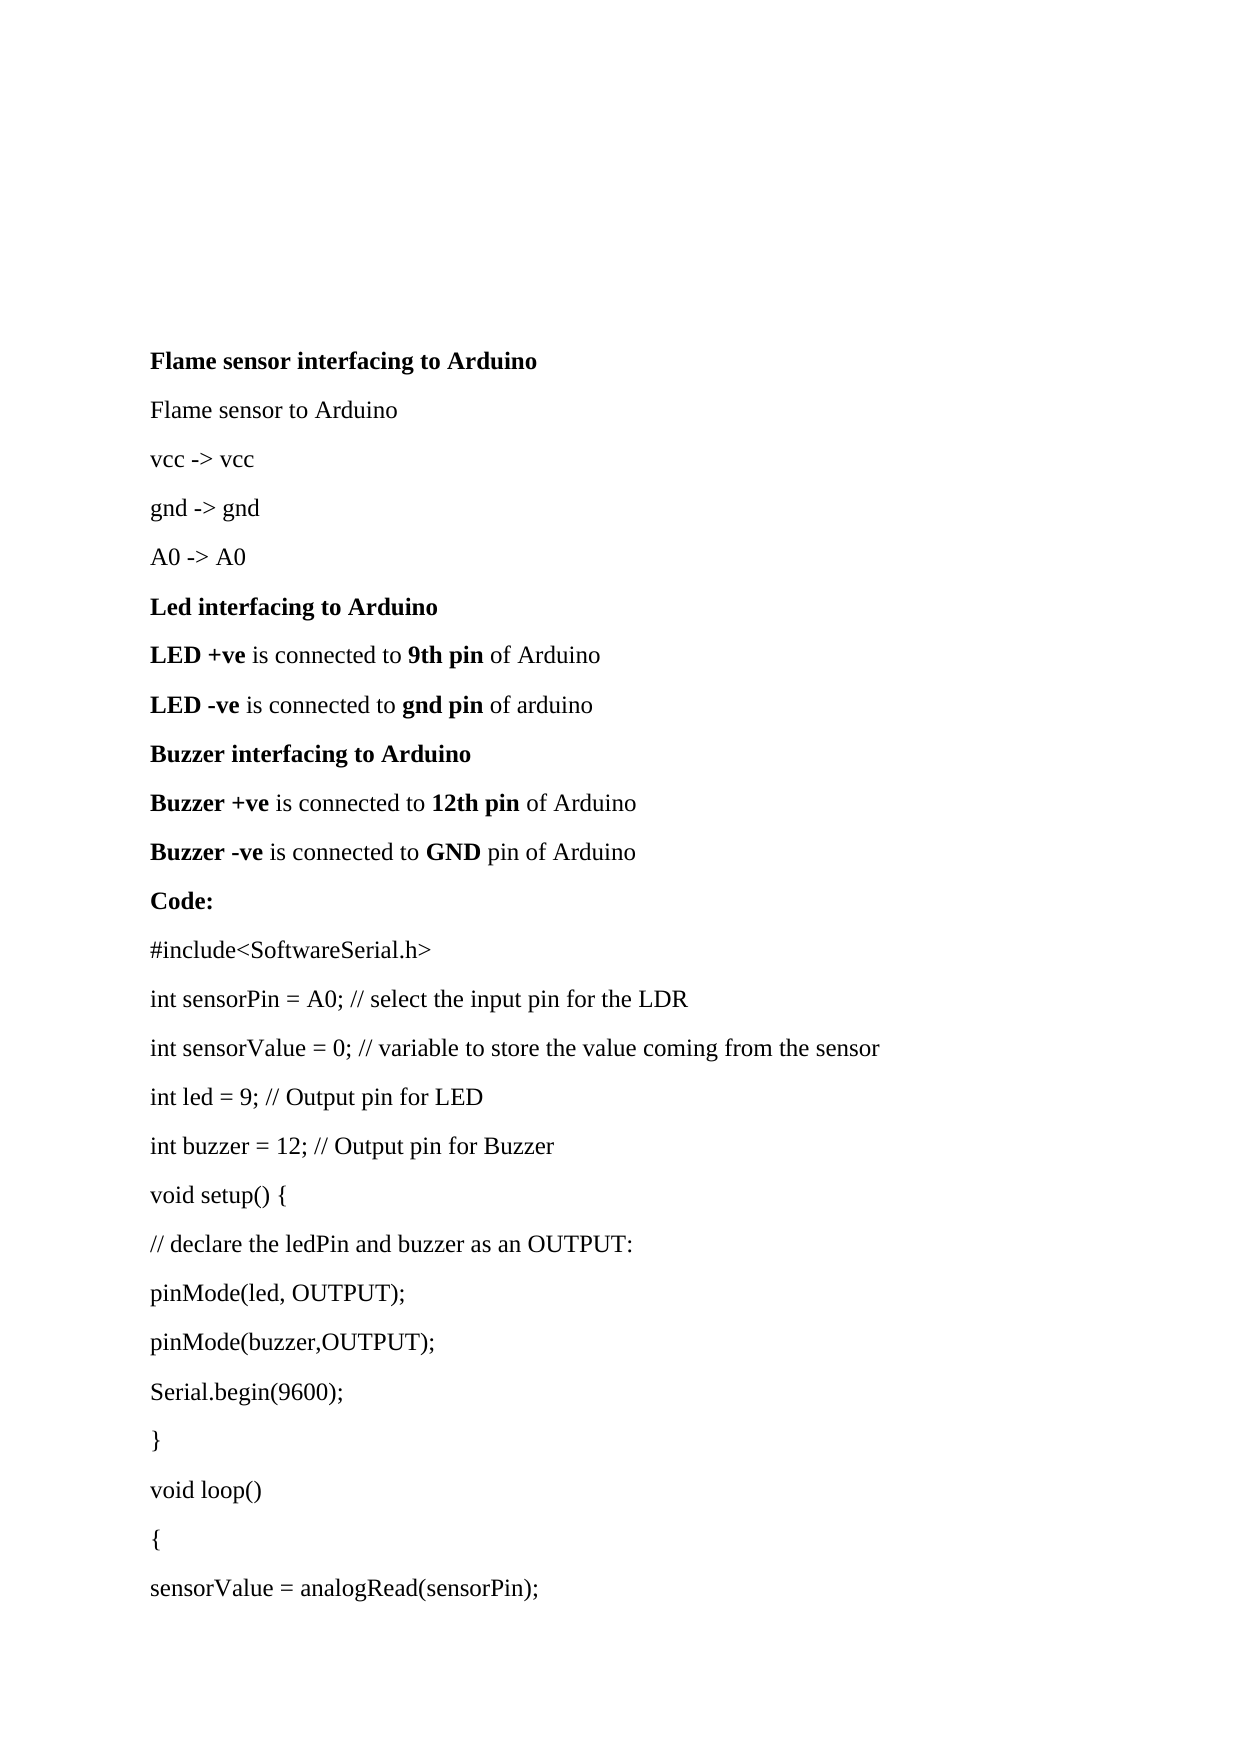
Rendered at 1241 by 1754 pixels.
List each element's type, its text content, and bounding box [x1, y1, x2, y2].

text } [150, 1426, 1090, 1454]
text Code: [150, 886, 1090, 915]
text pinMode(led, OUTPUT); [150, 1278, 1090, 1307]
text gnd -> gnd [150, 493, 1090, 522]
text #include<SoftwareSerial.h> [150, 935, 1090, 964]
text LED +ve is connected to 9th pin of Arduino [150, 641, 1090, 669]
text int sensorValue = 0; // variable to store the value coming from the sensor [150, 1033, 1090, 1062]
text int led = 9; // Output pin for LED [150, 1082, 1090, 1111]
text void loop() [150, 1475, 1090, 1503]
text void setup() { [150, 1180, 1090, 1209]
text { [150, 1524, 1090, 1552]
text A0 -> A0 [150, 542, 1090, 571]
text int sensorPin = A0; // select the input pin for the LDR [150, 984, 1090, 1013]
text Buzzer interfacing to Arduino [150, 739, 1090, 767]
text Flame sensor interfacing to Arduino [150, 346, 1090, 375]
text Led interfacing to Arduino [150, 592, 1090, 620]
text pinMode(buzzer,OUTPUT); [150, 1327, 1090, 1356]
text Flame sensor to Arduino [150, 395, 1090, 424]
text Serial.begin(9600); [150, 1377, 1090, 1405]
text LED -ve is connected to gnd pin of arduino [150, 690, 1090, 718]
text Buzzer -ve is connected to GND pin of Arduino [150, 837, 1090, 866]
text Buzzer +ve is connected to 12th pin of Arduino [150, 788, 1090, 817]
text vcc -> vcc [150, 444, 1090, 473]
text // declare the ledPin and buzzer as an OUTPUT: [150, 1229, 1090, 1258]
text int buzzer = 12; // Output pin for Buzzer [150, 1131, 1090, 1160]
text sensorValue = analogRead(sensorPin); [150, 1573, 1090, 1602]
